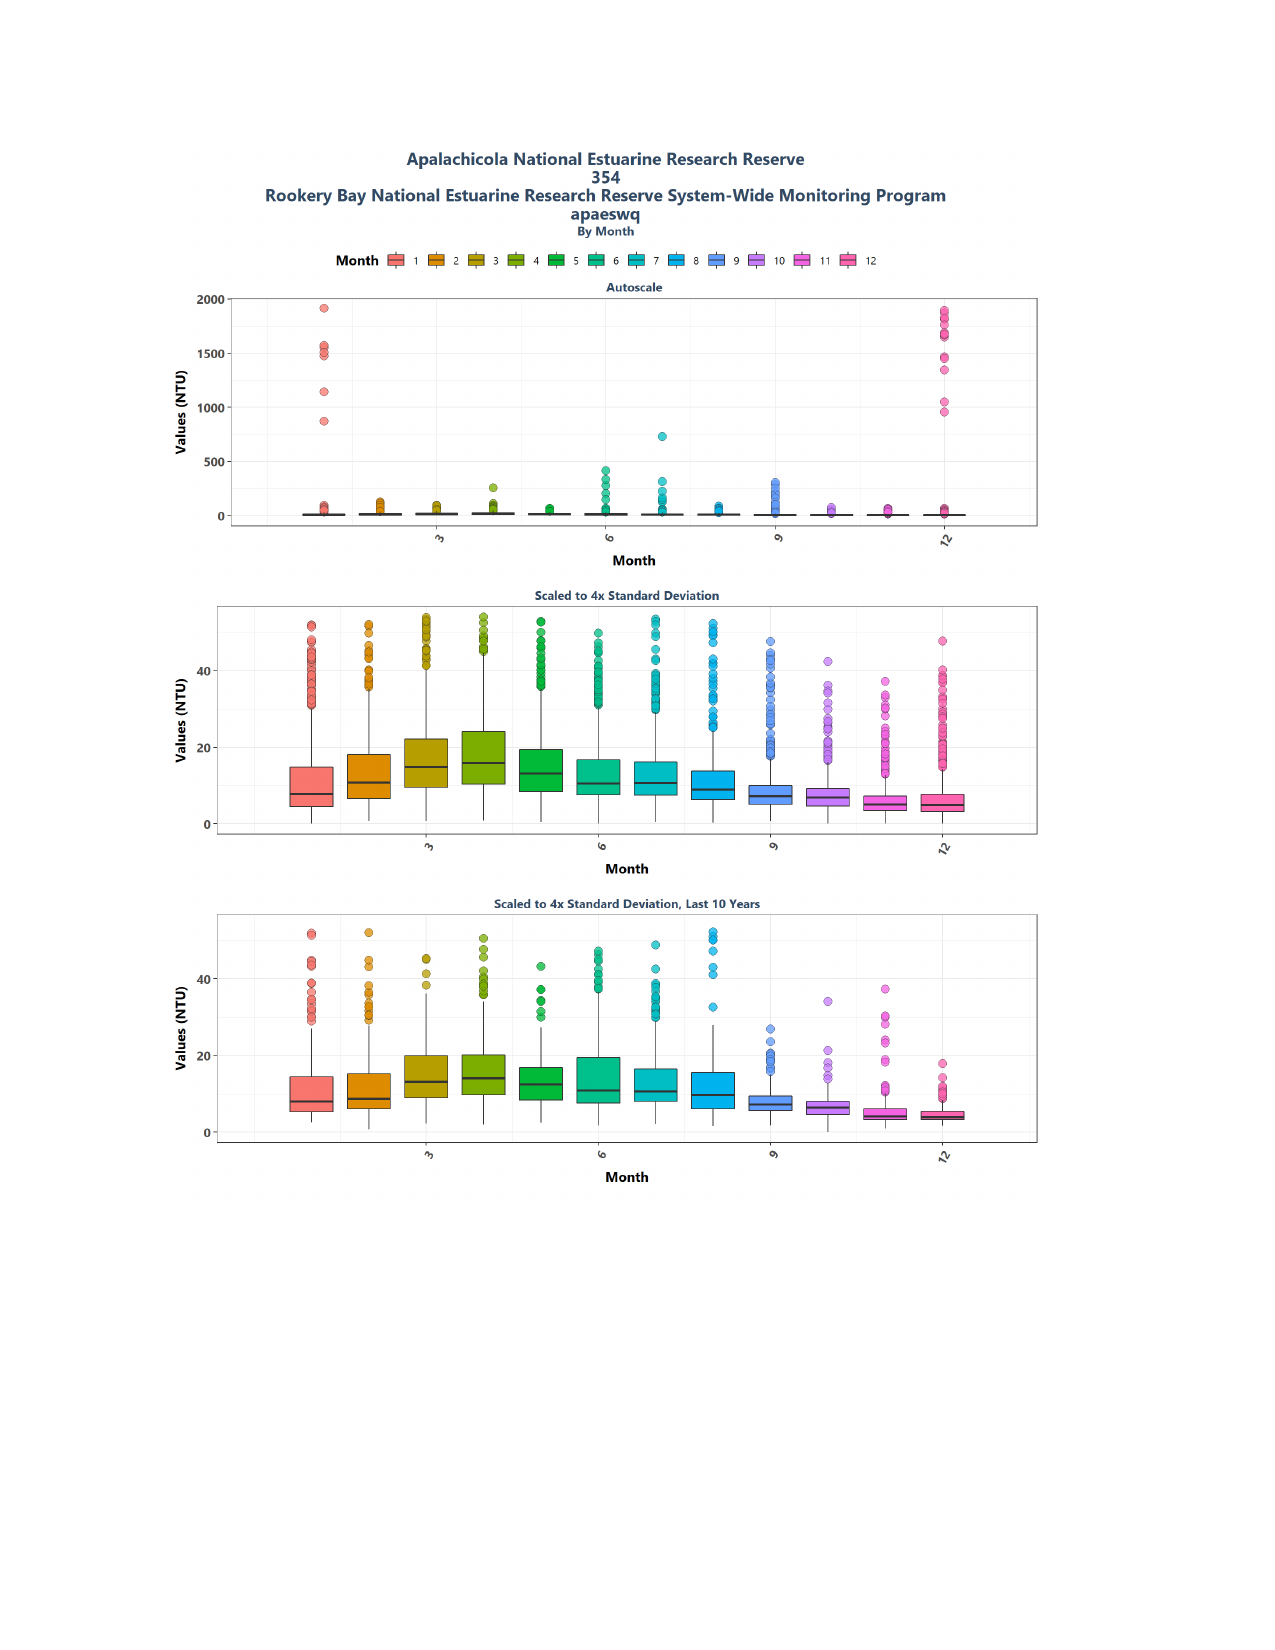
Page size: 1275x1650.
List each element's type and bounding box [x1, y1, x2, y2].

picture [168, 150, 1044, 1200]
